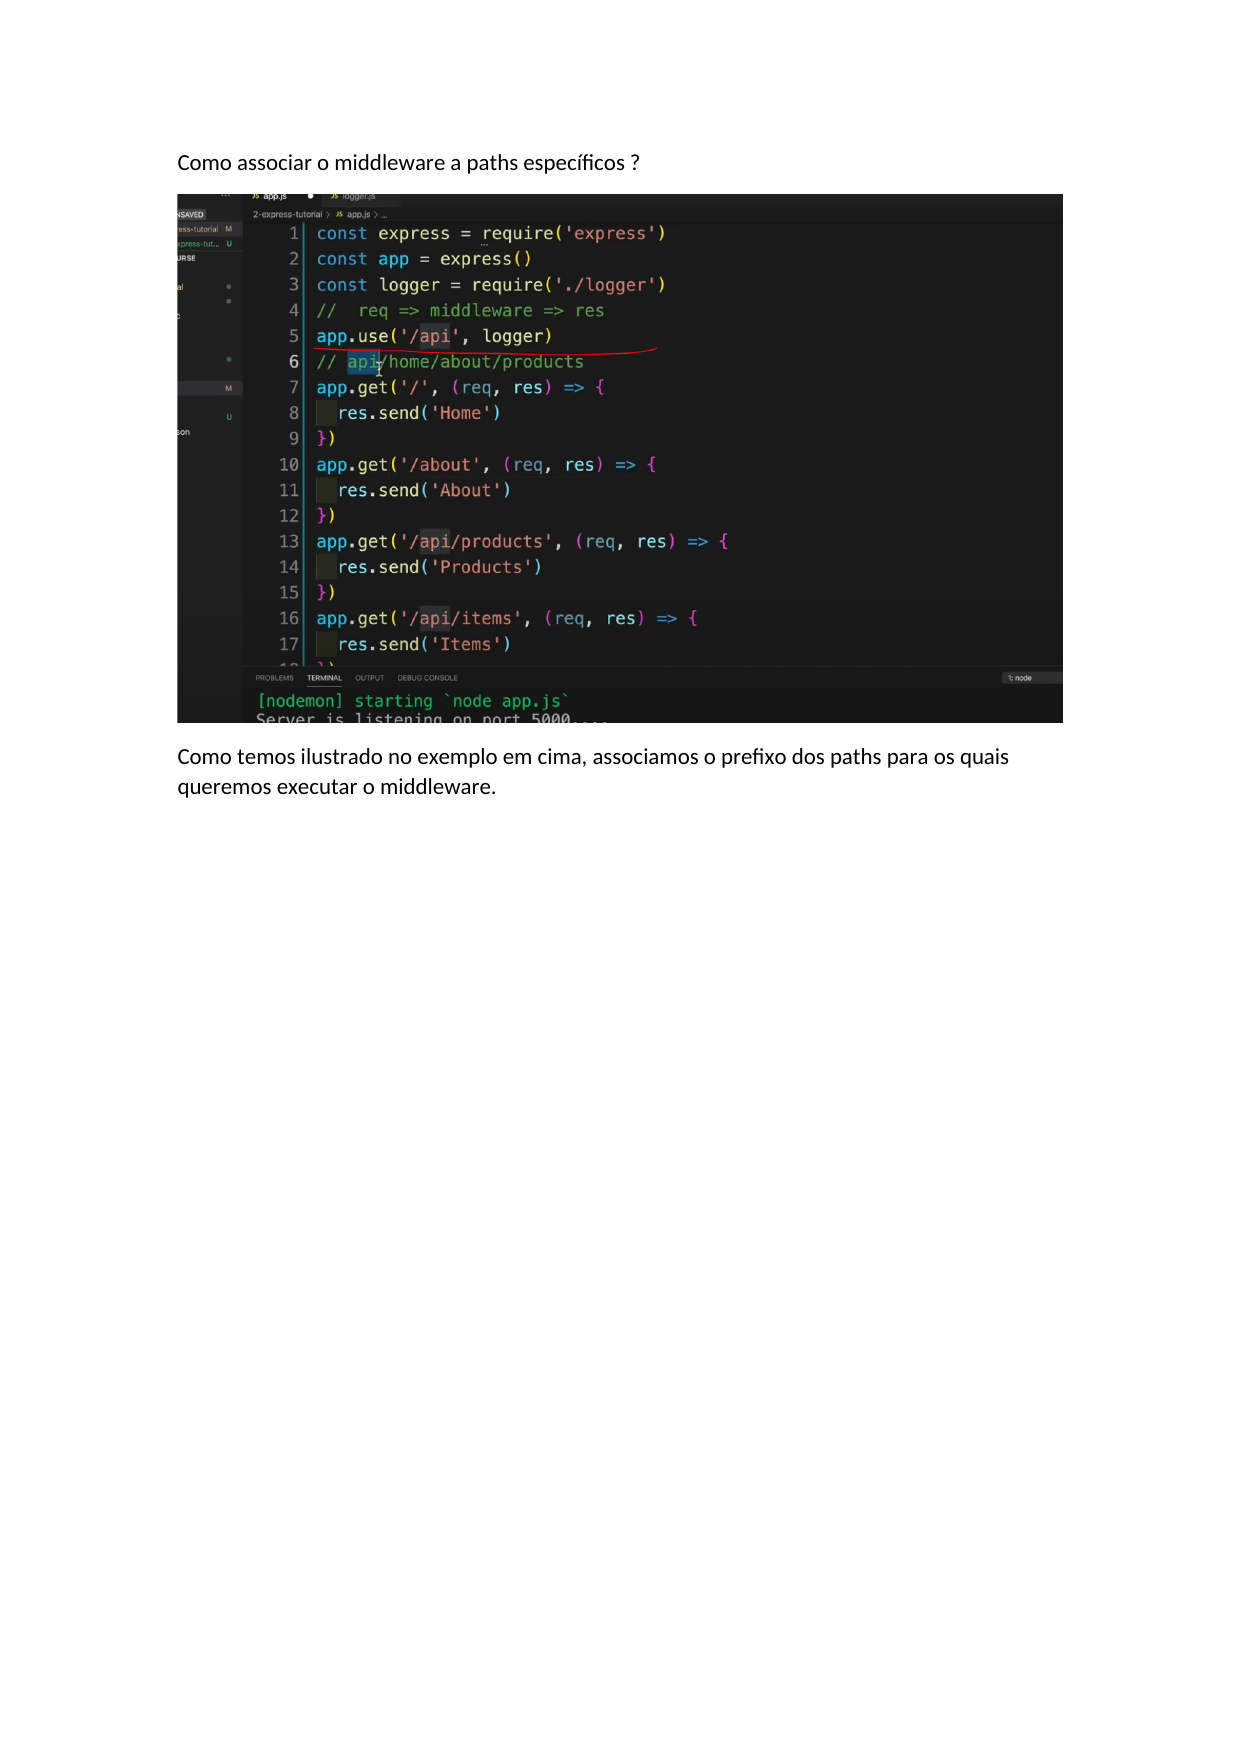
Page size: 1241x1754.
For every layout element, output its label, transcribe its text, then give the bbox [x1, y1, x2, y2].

picture [177, 194, 1063, 723]
text Como temos ilustrado no exemplo em cima, associamos o prefixo dos paths para os quais queremos executar o middleware. [177, 742, 1063, 800]
text Como associar o middleware a paths específicos ? [177, 148, 1063, 176]
